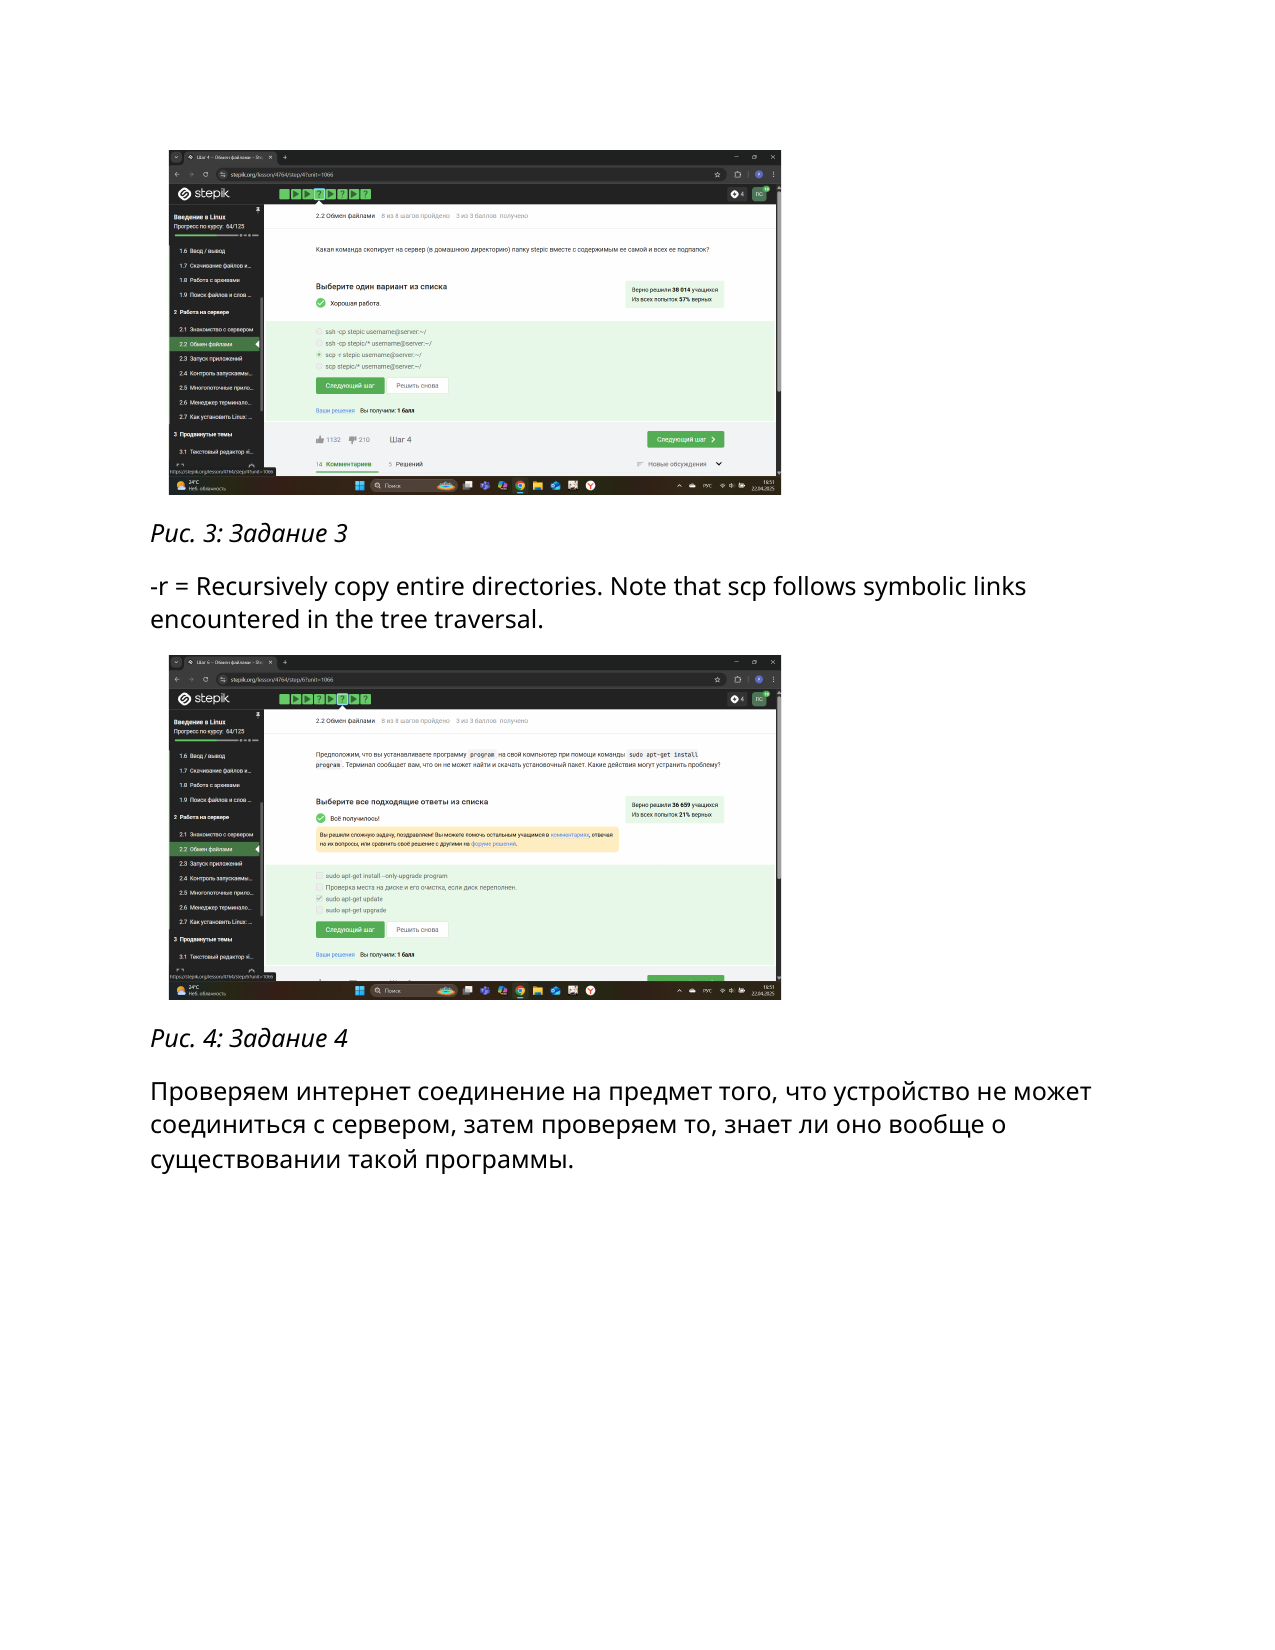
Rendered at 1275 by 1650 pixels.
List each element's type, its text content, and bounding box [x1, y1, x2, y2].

picture [168, 655, 782, 1000]
text Рис. 4: Задание 4 [150, 1020, 1125, 1054]
picture [168, 150, 782, 495]
text Проверяем интернет соединение на предмет того, что устройство не может соединиться с сервером, затем проверяем то, знает ли оно вообще о существовании такой программы. [150, 1073, 1125, 1175]
text Рис. 3: Задание 3 [150, 515, 1125, 549]
text -r = Recursively copy entire directories. Note that scp follows symbolic links encountered in the tree traversal. [150, 568, 1125, 636]
